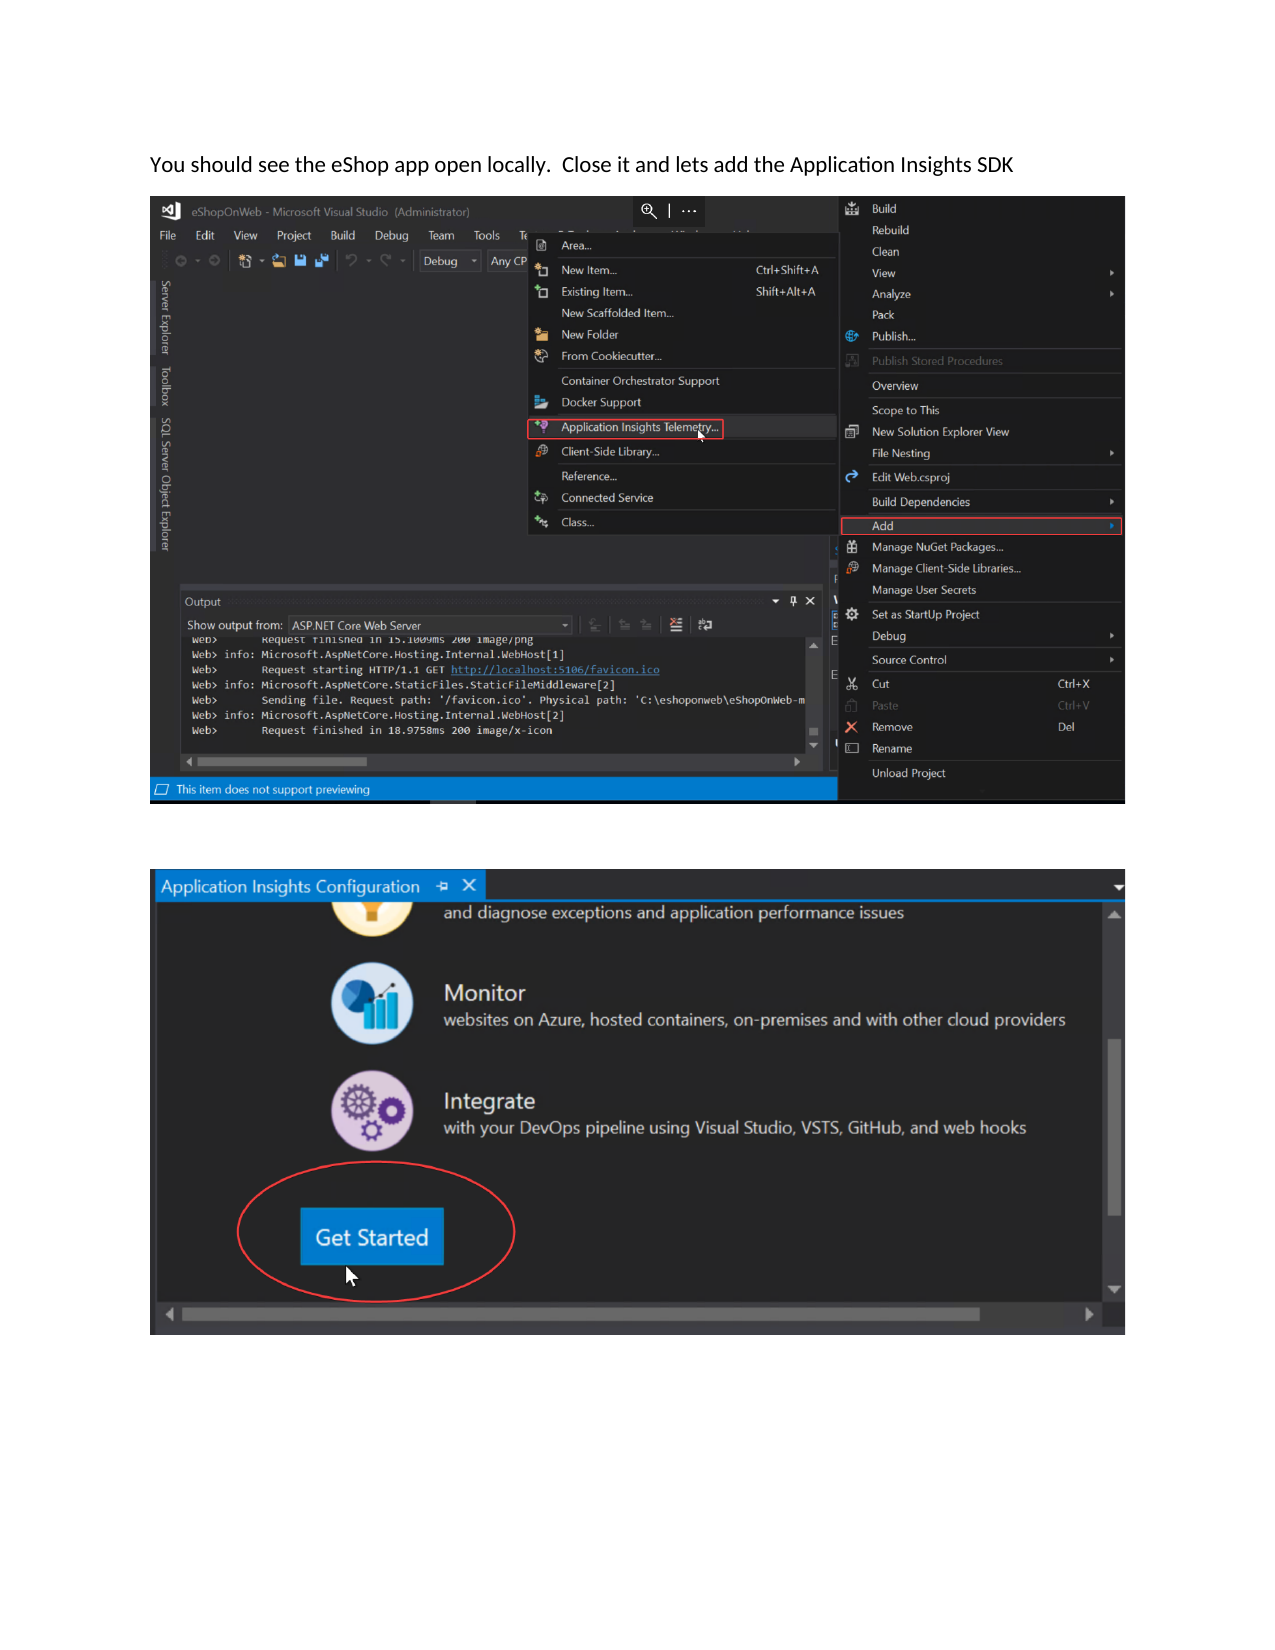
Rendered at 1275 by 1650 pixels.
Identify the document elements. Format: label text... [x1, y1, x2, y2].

text You should see the eShop app open locally. Close it and lets add the Application Insights SDK [150, 150, 1125, 178]
picture [150, 196, 1125, 804]
picture [150, 869, 1125, 1335]
